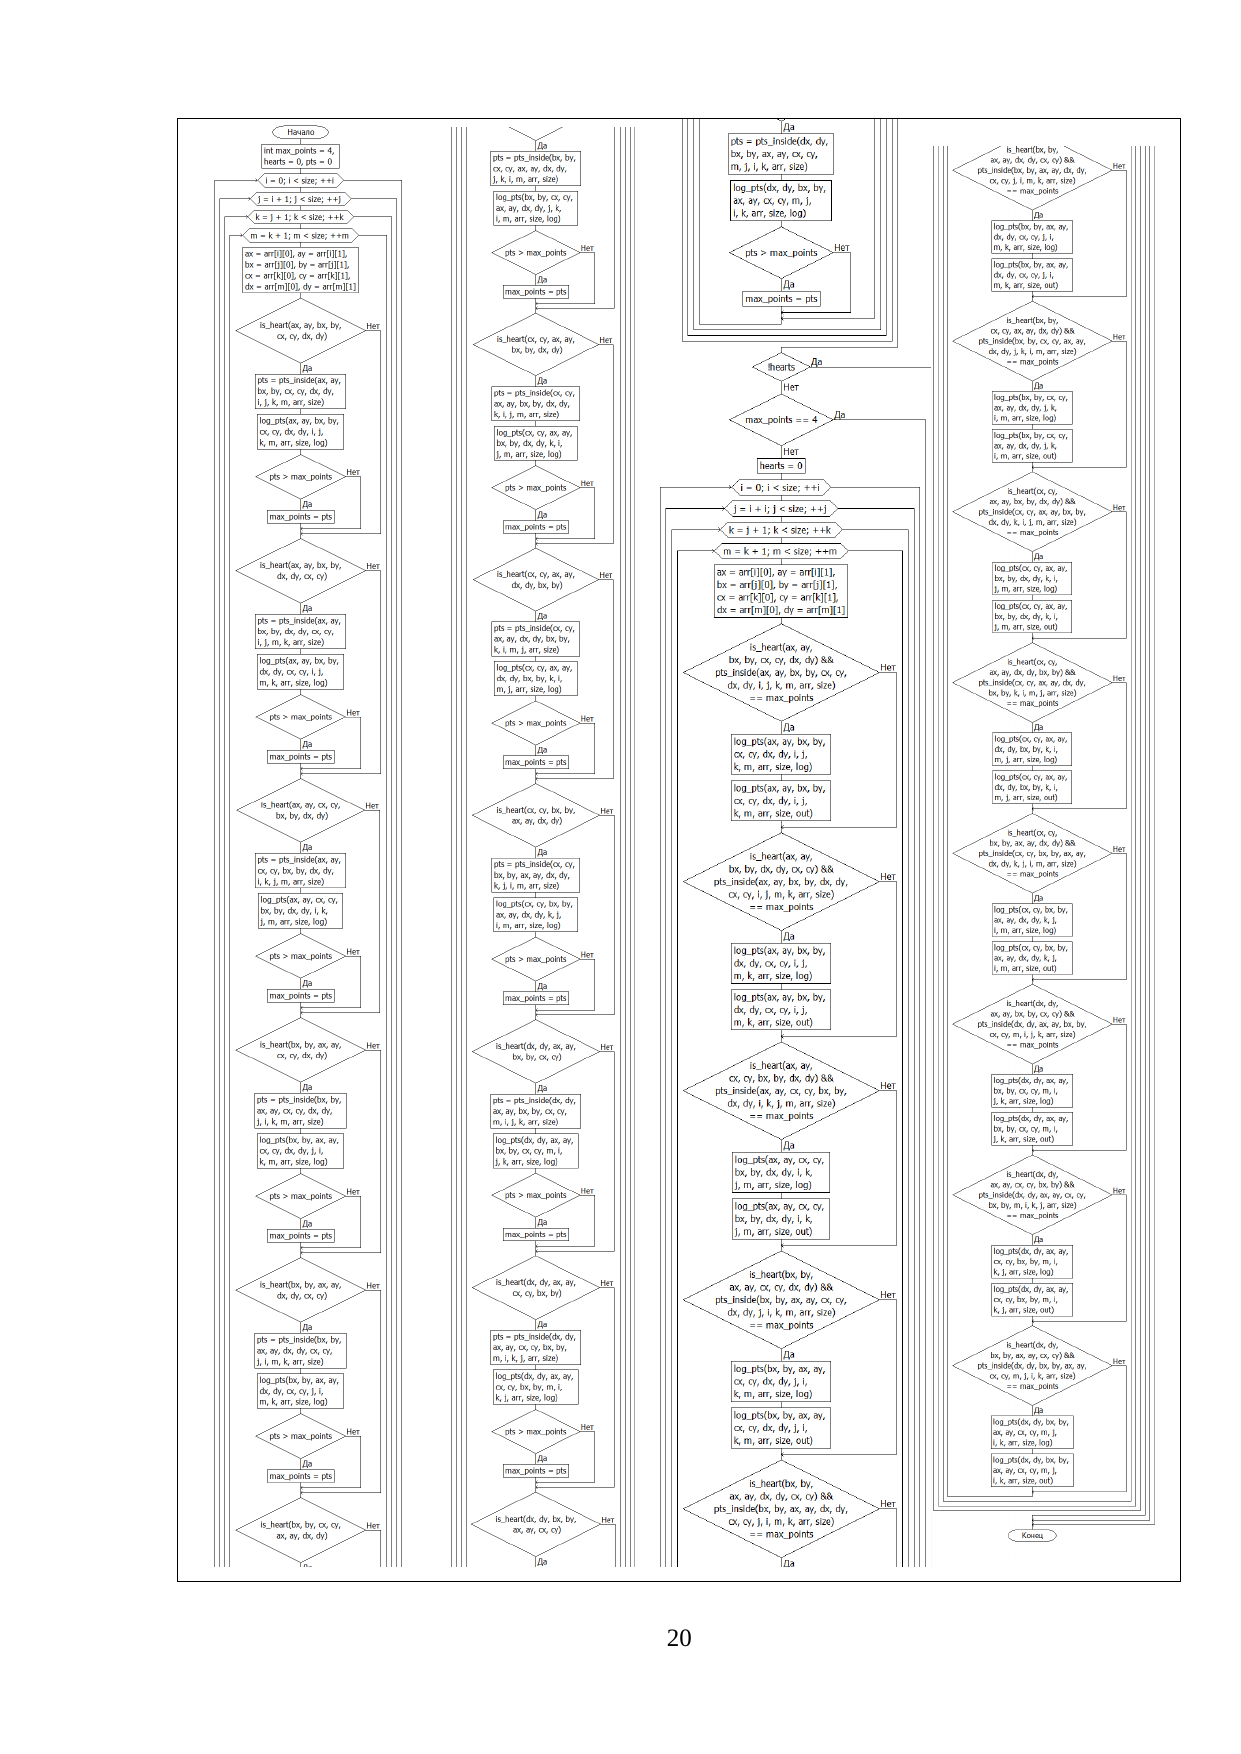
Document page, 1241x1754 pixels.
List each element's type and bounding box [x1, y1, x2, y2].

table_cell [178, 119, 1180, 1581]
picture [203, 119, 1155, 1567]
